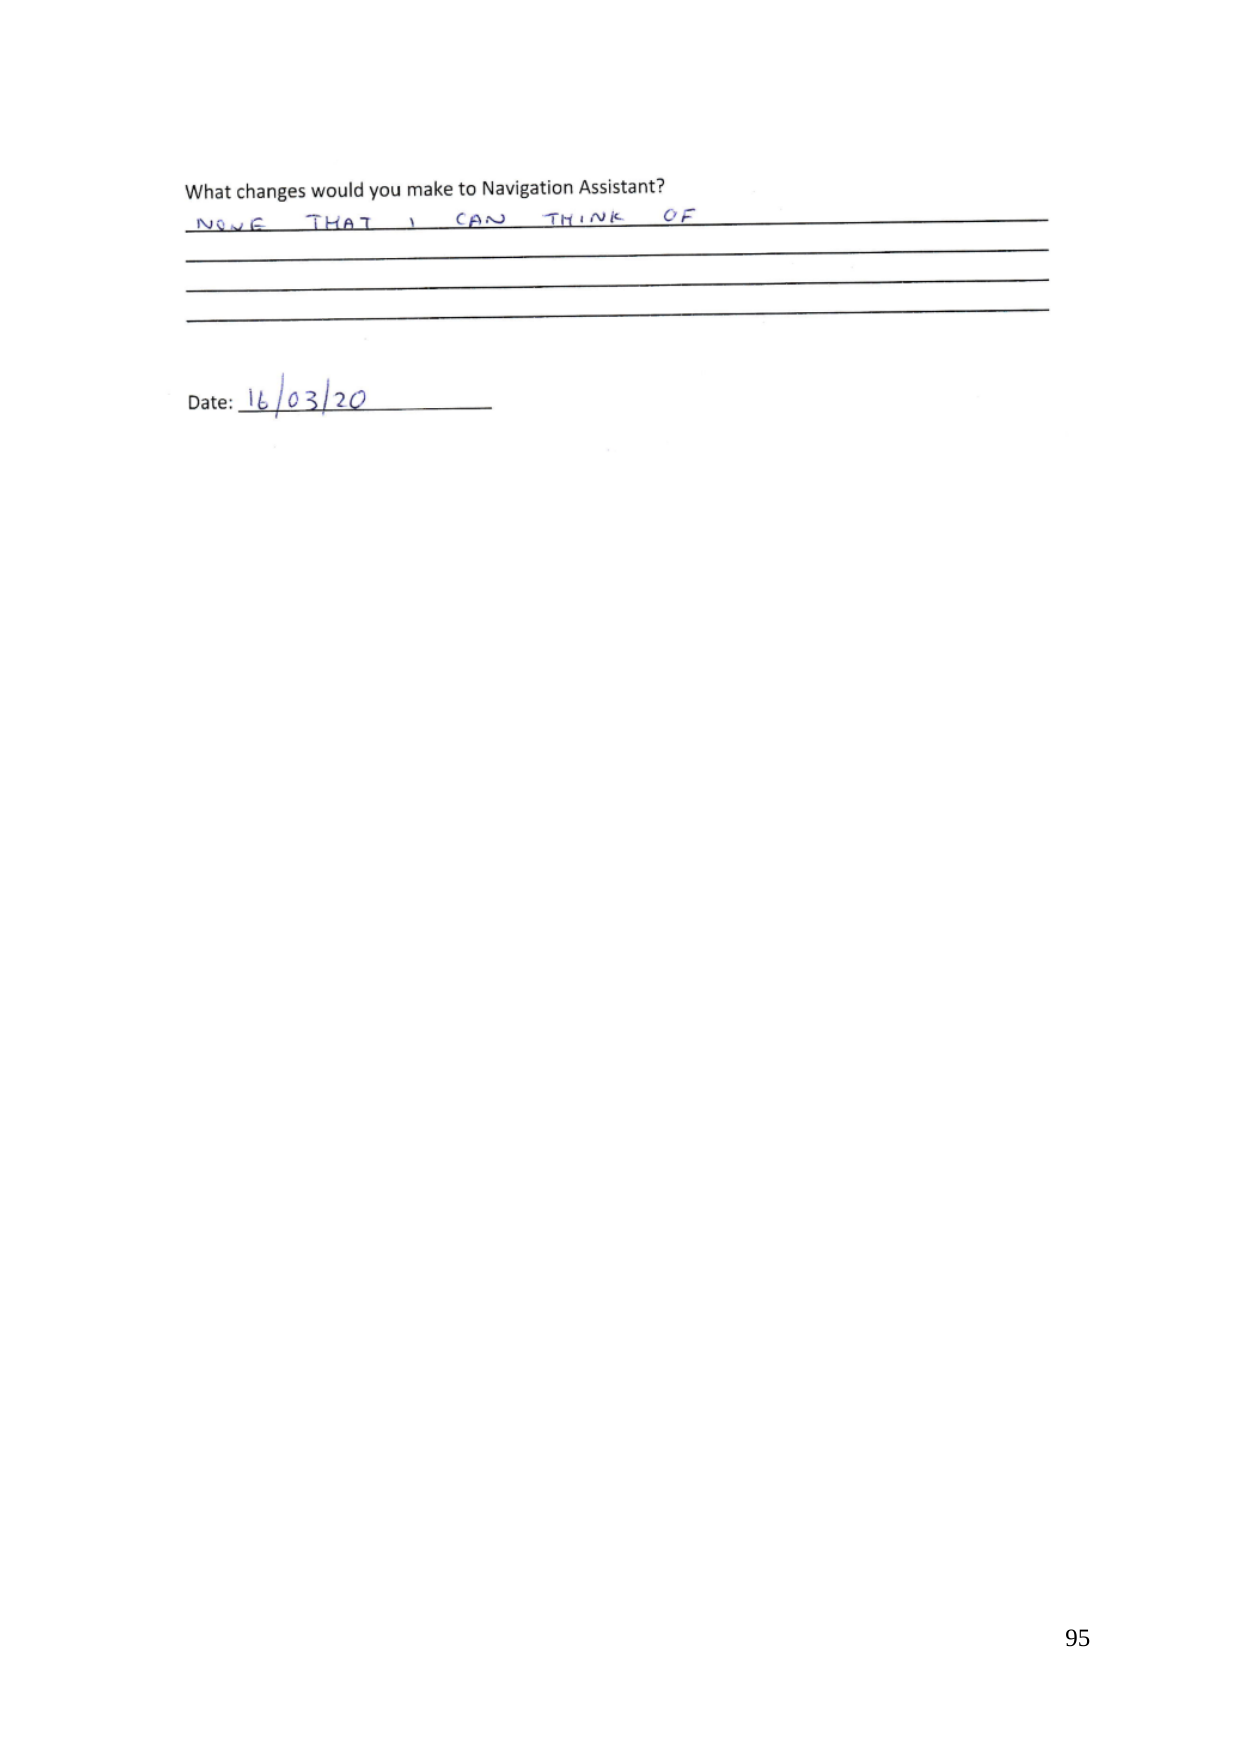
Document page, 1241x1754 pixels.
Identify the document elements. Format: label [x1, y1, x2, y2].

picture [150, 150, 1091, 455]
